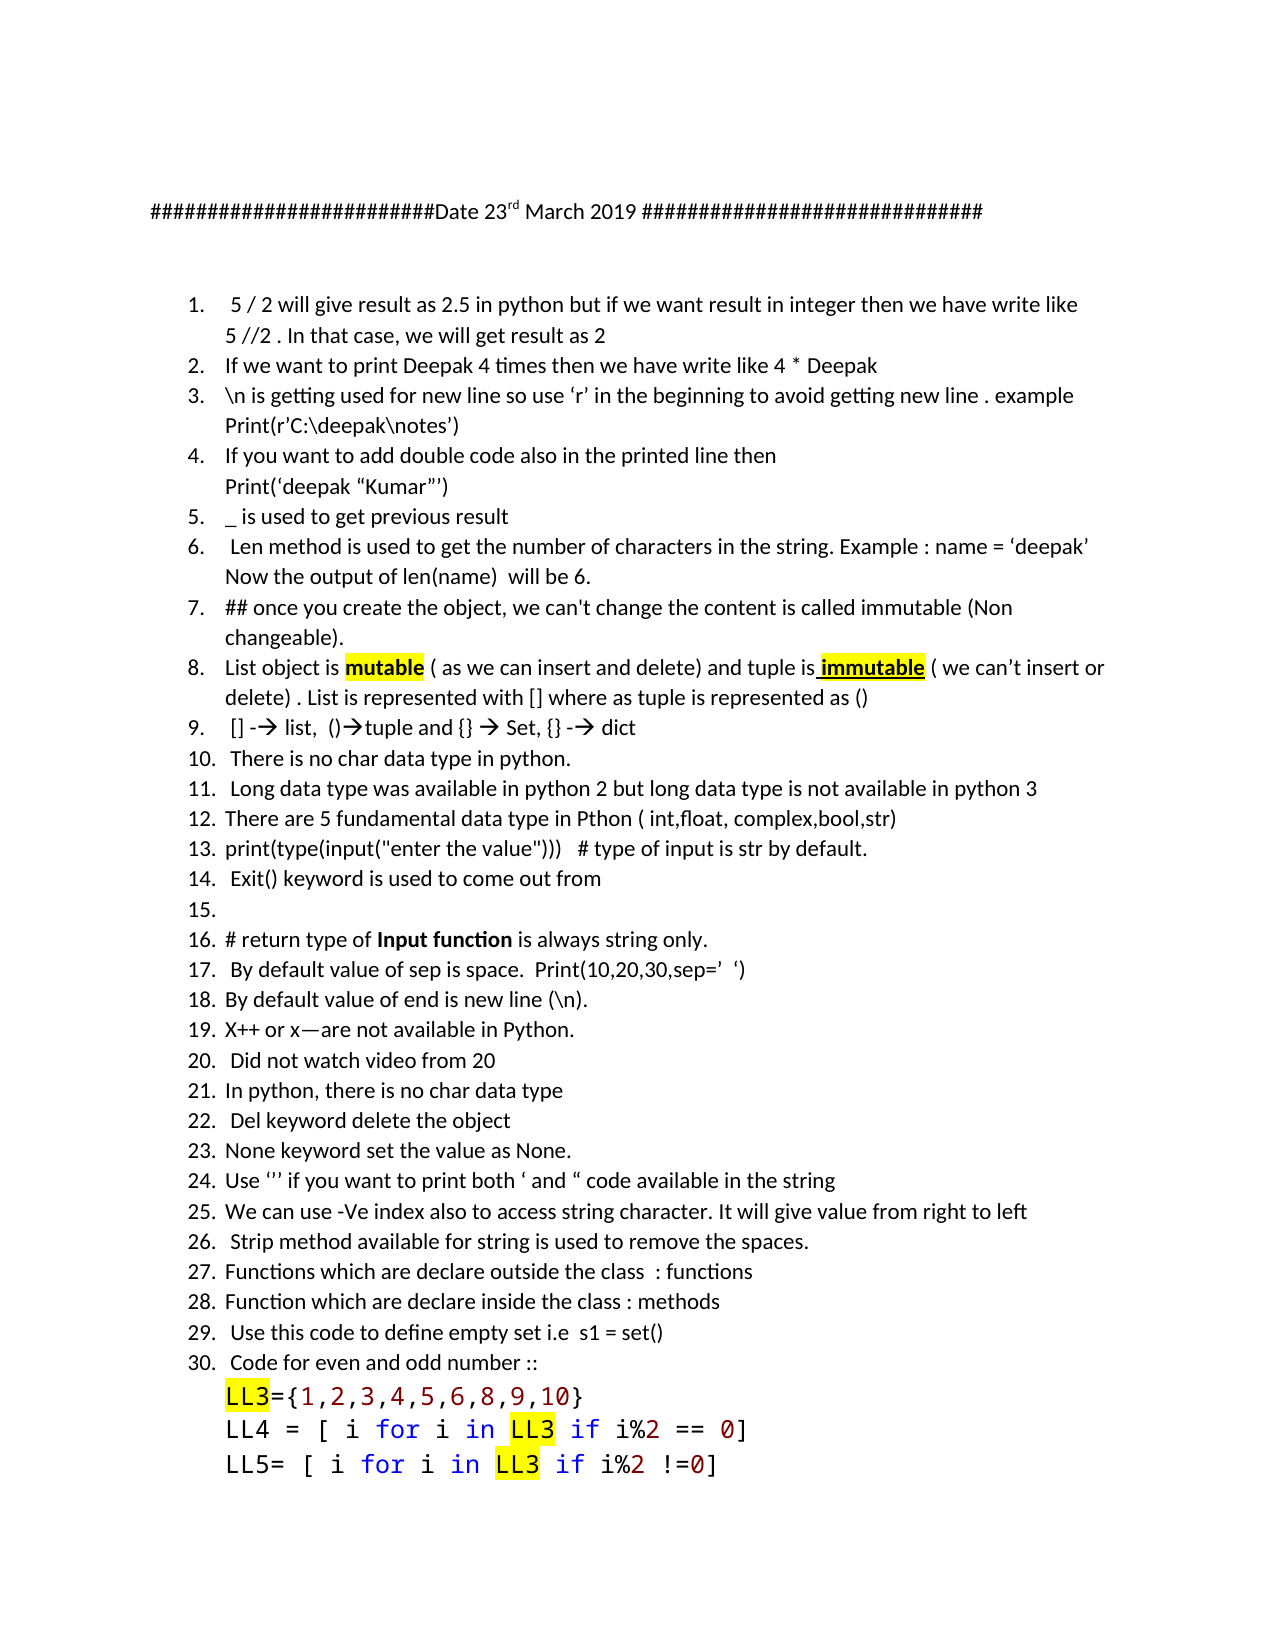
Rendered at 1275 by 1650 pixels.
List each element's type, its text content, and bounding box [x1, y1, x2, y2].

list We can use -Ve index also to access string character. It will give value from right to left [187, 1197, 1125, 1225]
list Exit() keyword is used to come out from [187, 864, 1125, 893]
list There are 5 fundamental data type in Pthon ( int,float, complex,bool,str) [187, 804, 1125, 832]
list Code for even and odd number :: [187, 1348, 1125, 1376]
list By default value of sep is space. Print(10,20,30,sep=’ ‘) [187, 955, 1125, 983]
list LL5= [ i for i in LL3 if i%2 !=0] [225, 1446, 495, 1480]
list List object is mutable ( as we can insert and delete) and tuple is immutable ( we can’t insert or delete) . List is represented with [] where as tuple is represented as () [187, 653, 1125, 711]
list There is no char data type in python. [187, 744, 1125, 772]
list _ is used to get previous result [187, 502, 1125, 530]
list Functions which are declare outside the class : functions [187, 1257, 1125, 1285]
list LL4 = [ i for i in LL3 if i%2 == 0] [555, 1412, 1125, 1446]
text #########################Date 23rd March 2019 ############################## [150, 197, 1125, 225]
list In python, there is no char data type [187, 1076, 1125, 1104]
list Use this code to define empty set i.e s1 = set() [187, 1318, 1125, 1346]
list 5 / 2 will give result as 2.5 in python but if we want result in integer then we have write like 5 //2 . In that case, we will get result as 2 [187, 291, 1125, 349]
list LL5= [ i for i in LL3 if i%2 !=0] [540, 1446, 1125, 1480]
list Did not watch video from 20 [187, 1046, 1125, 1074]
list If you want to add double code also in the printed line then [187, 442, 1125, 470]
list None keyword set the value as None. [187, 1136, 1125, 1164]
list Use ‘’’ if you want to print both ‘ and “ code available in the string [187, 1167, 1125, 1195]
list Function which are declare inside the class : methods [187, 1287, 1125, 1316]
list Len method is used to get the number of characters in the string. Example : name = ‘deepak’ [187, 532, 1125, 560]
list \n is getting used for new line so use ‘r’ in the beginning to avoid getting new line . example [187, 381, 1125, 409]
list Long data type was available in python 2 but long data type is not available in python 3 [187, 774, 1125, 802]
list print(type(input("enter the value"))) # type of input is str by default. [187, 834, 1125, 862]
list Strip method available for string is used to remove the spaces. [187, 1227, 1125, 1255]
list ## once you create the object, we can't change the content is called immutable (Non changeable). [187, 593, 1125, 651]
list LL3={1,2,3,4,5,6,8,9,10} [270, 1378, 1125, 1412]
list [] - list, ()tuple and {} Set, {} - dict [187, 713, 1125, 742]
list Print(r’C:\deepak\notes’) [225, 411, 1125, 439]
list Print(‘deepak “Kumar”’) [225, 472, 1125, 500]
list LL4 = [ i for i in LL3 if i%2 == 0] [225, 1412, 510, 1446]
list If we want to print Deepak 4 times then we have write like 4 * Deepak [187, 351, 1125, 379]
list Del keyword delete the object [187, 1106, 1125, 1134]
list # return type of Input function is always string only. [187, 925, 1125, 953]
list Now the output of len(name) will be 6. [225, 562, 1125, 591]
list X++ or x—are not available in Python. [187, 1016, 1125, 1044]
list By default value of end is new line (\n). [187, 985, 1125, 1013]
